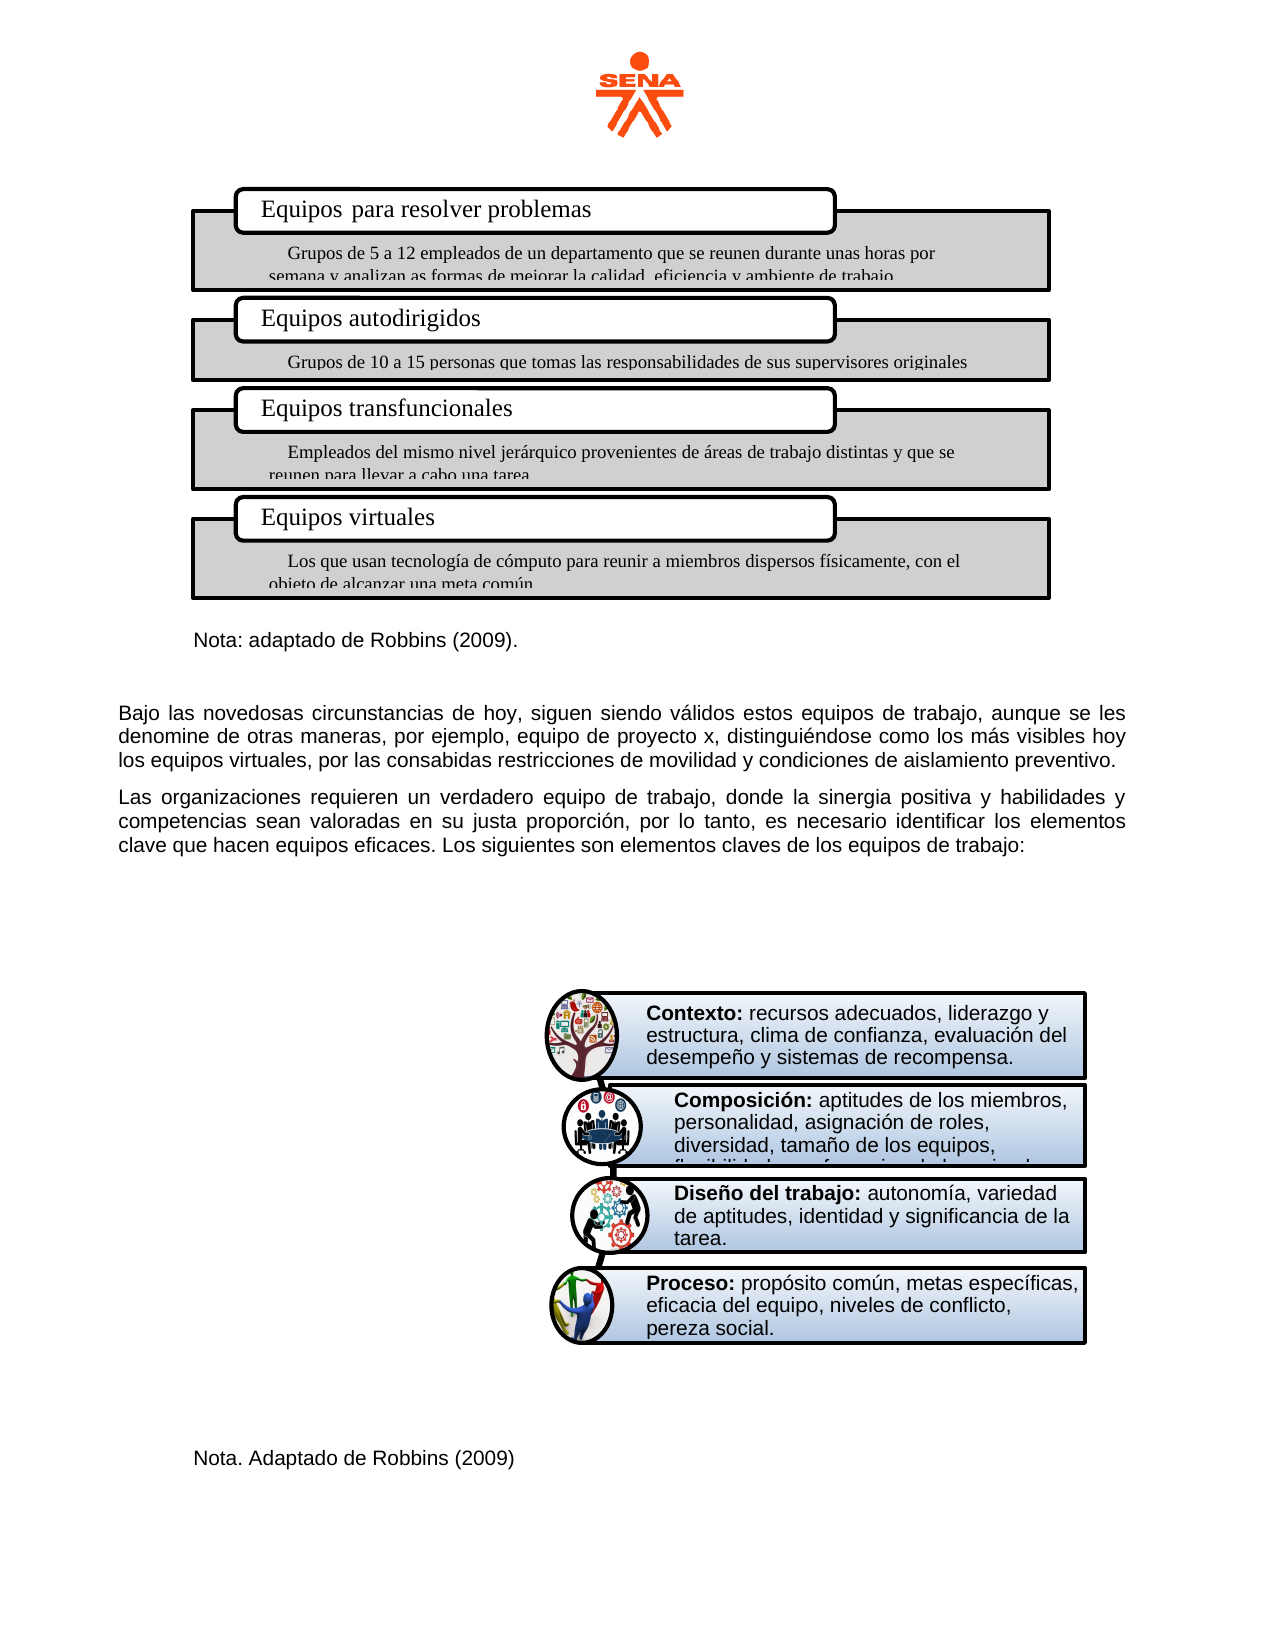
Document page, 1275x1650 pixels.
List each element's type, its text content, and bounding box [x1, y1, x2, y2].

text Nota: adaptado de Robbins (2009). [192, 627, 1127, 651]
picture [585, 48, 690, 142]
text Bajo las novedosas circunstancias de hoy, siguen siendo válidos estos equipos de trabajo, aunque se les denomine de otras maneras, por ejemplo, equipo de proyecto x, distinguiéndose como los más visibles hoy los equipos virtuales, por las consabidas restricciones de movilidad y condiciones de aislamiento preventivo. [118, 700, 1127, 772]
picture [549, 994, 614, 1077]
text Las organizaciones requieren un verdadero equipo de trabajo, donde la sinergia positiva y habilidades y competencias sean valoradas en su justa proporción, por lo tanto, es necesario identificar los elementos clave que hacen equipos eficaces. Los siguientes son elementos claves de los equipos de trabajo: [118, 785, 1127, 857]
picture [554, 1271, 610, 1340]
text Nota. Adaptado de Robbins (2009) [192, 1446, 1127, 1469]
picture [575, 1181, 645, 1250]
picture [566, 1092, 638, 1162]
